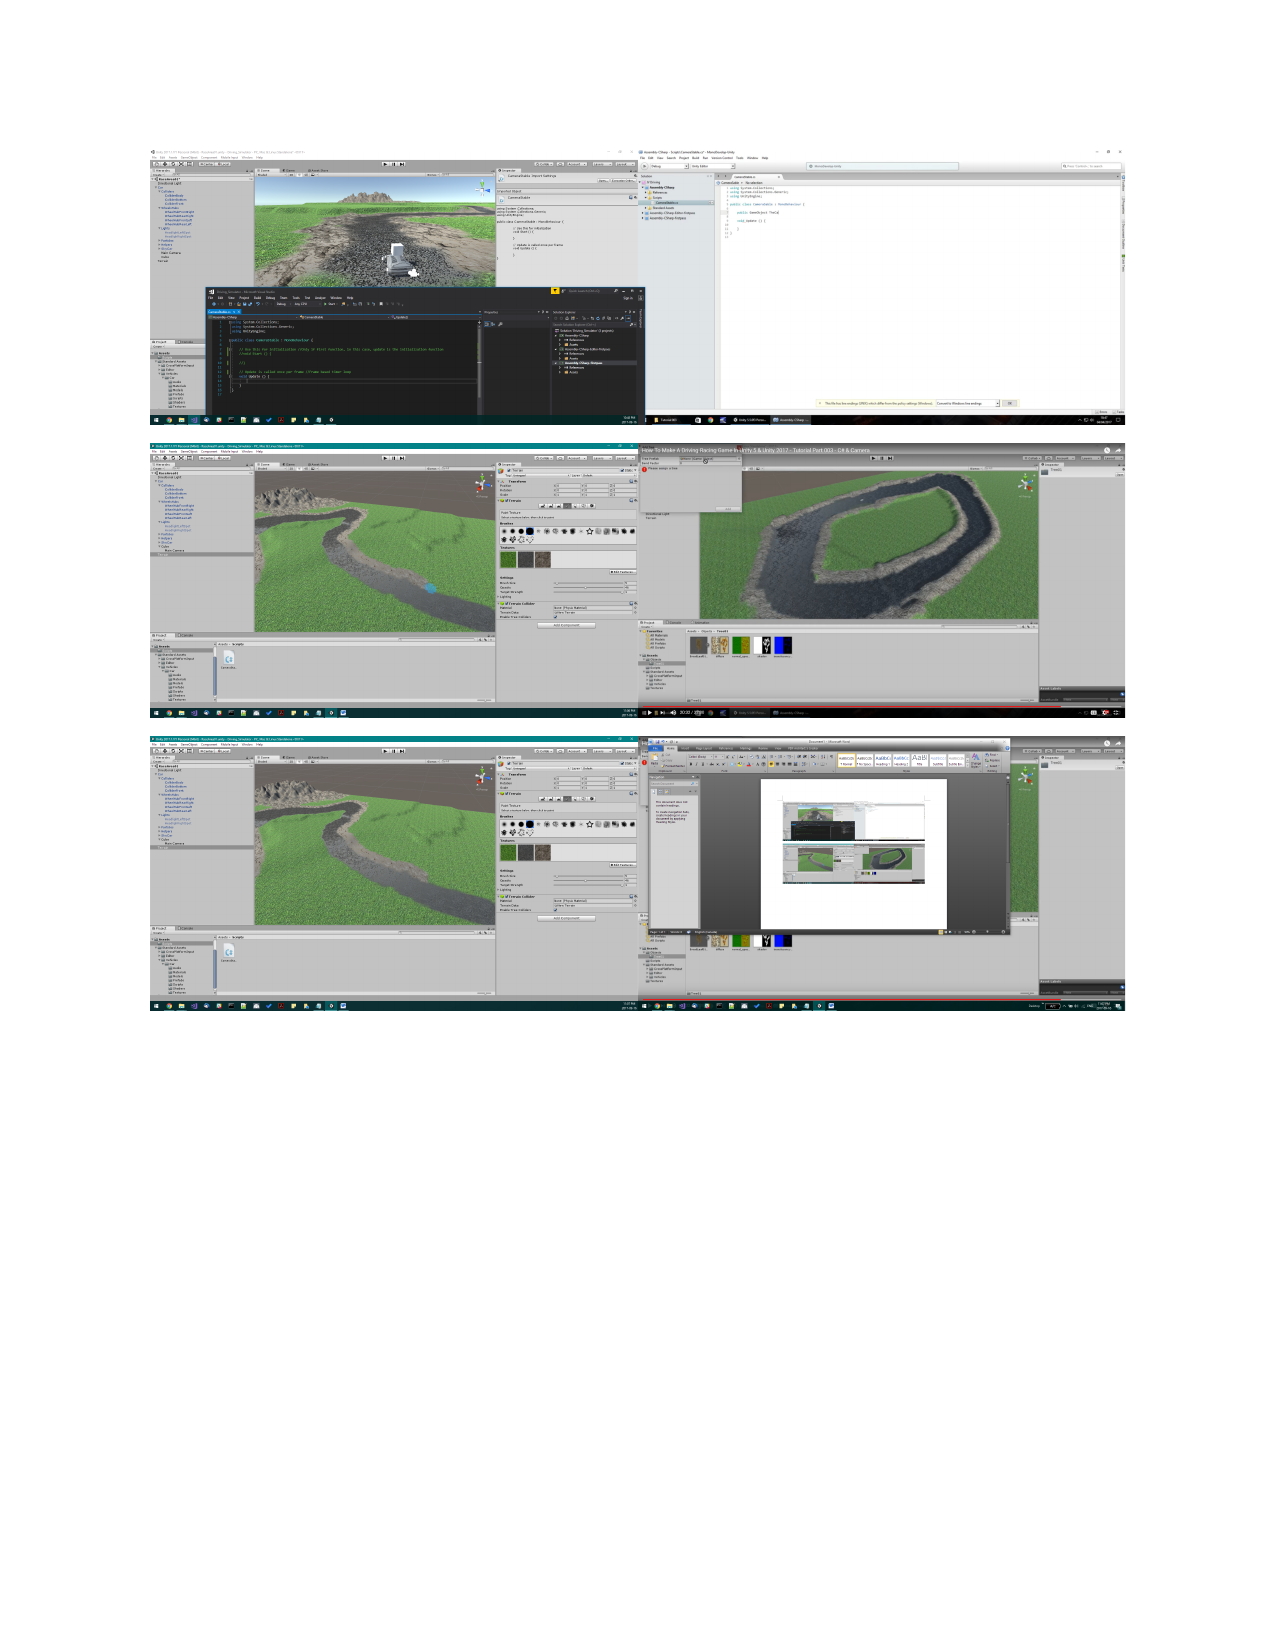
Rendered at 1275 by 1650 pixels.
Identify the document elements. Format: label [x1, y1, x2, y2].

picture [150, 736, 1125, 1011]
picture [150, 150, 1125, 425]
picture [150, 443, 1125, 718]
